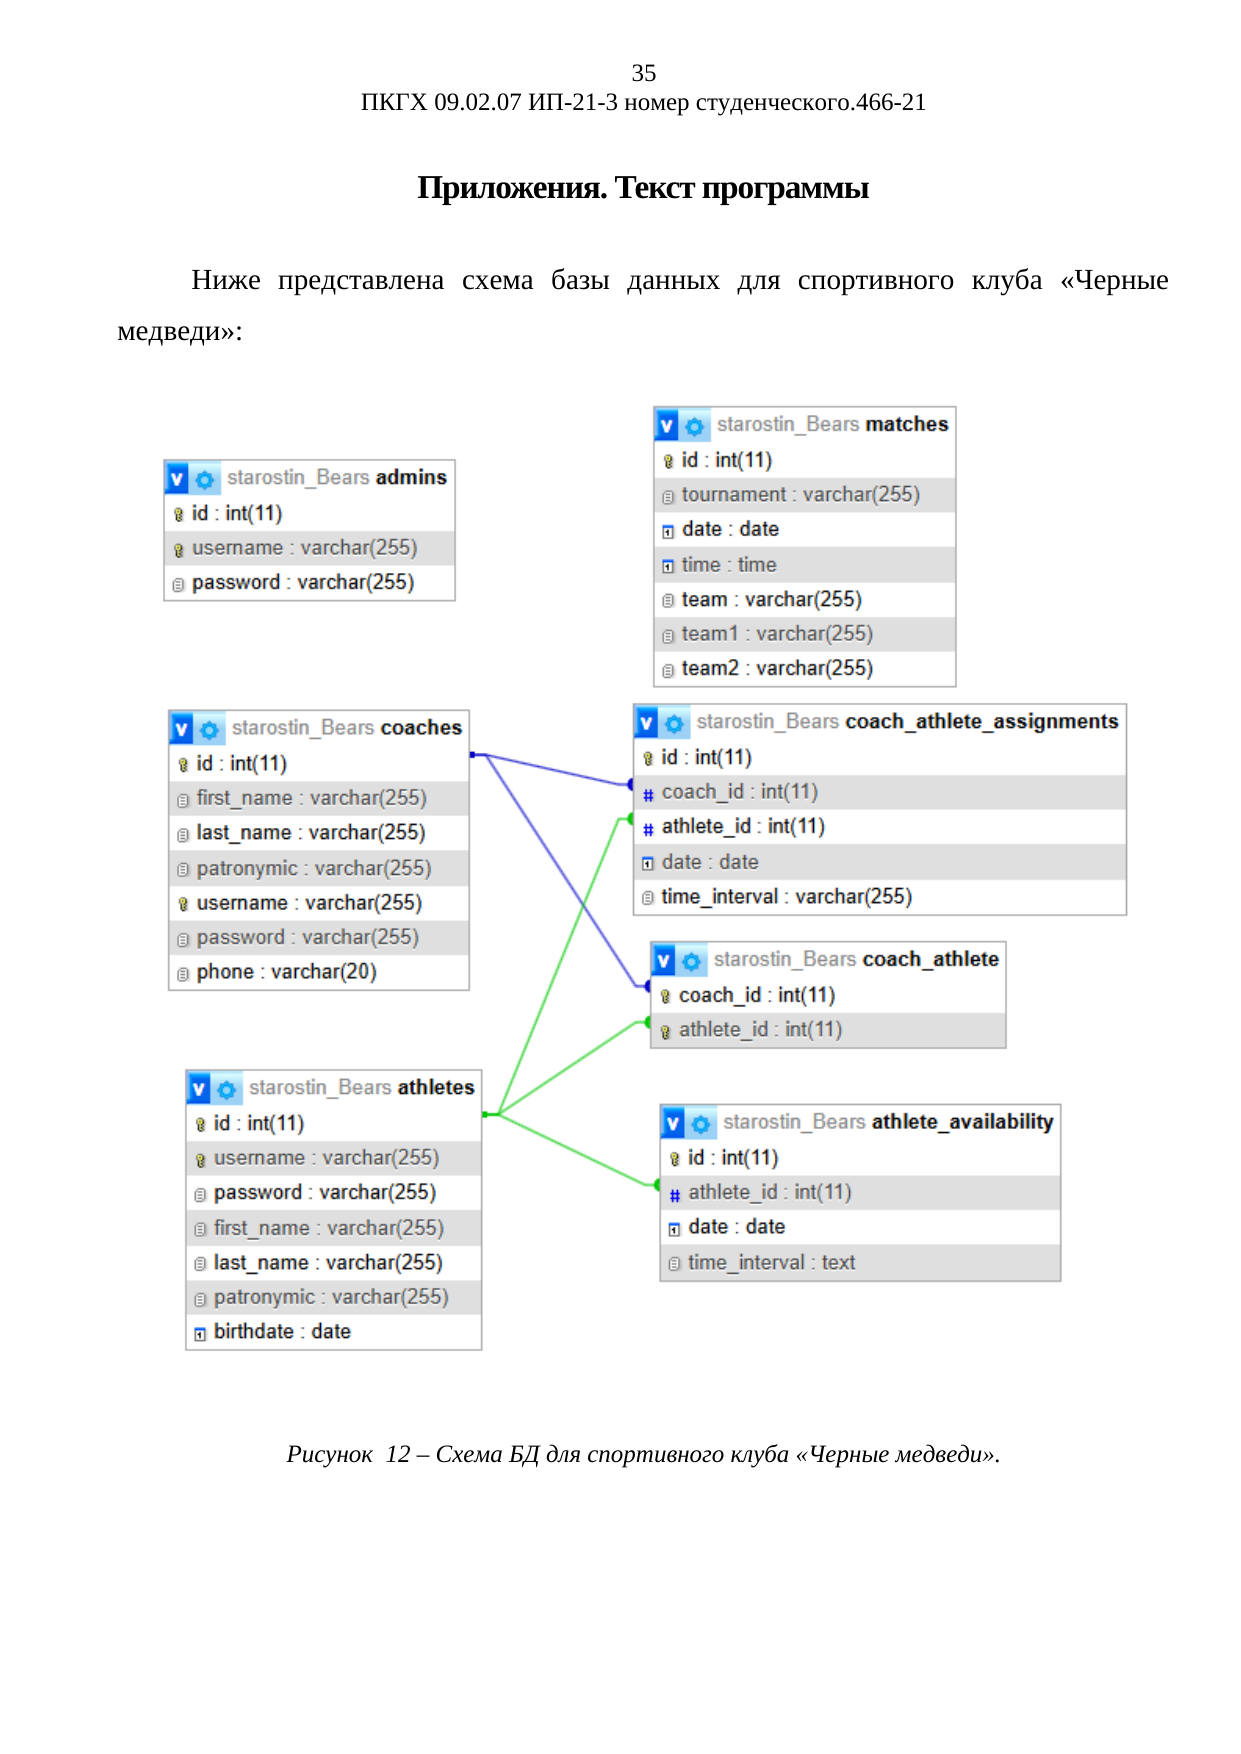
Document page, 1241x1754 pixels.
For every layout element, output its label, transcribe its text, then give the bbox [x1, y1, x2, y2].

picture [151, 400, 1137, 1362]
title Приложения. Текст программы [117, 167, 1170, 206]
text Ниже представлена схема базы данных для спортивного клуба «Черные медведи»: [117, 262, 1170, 346]
